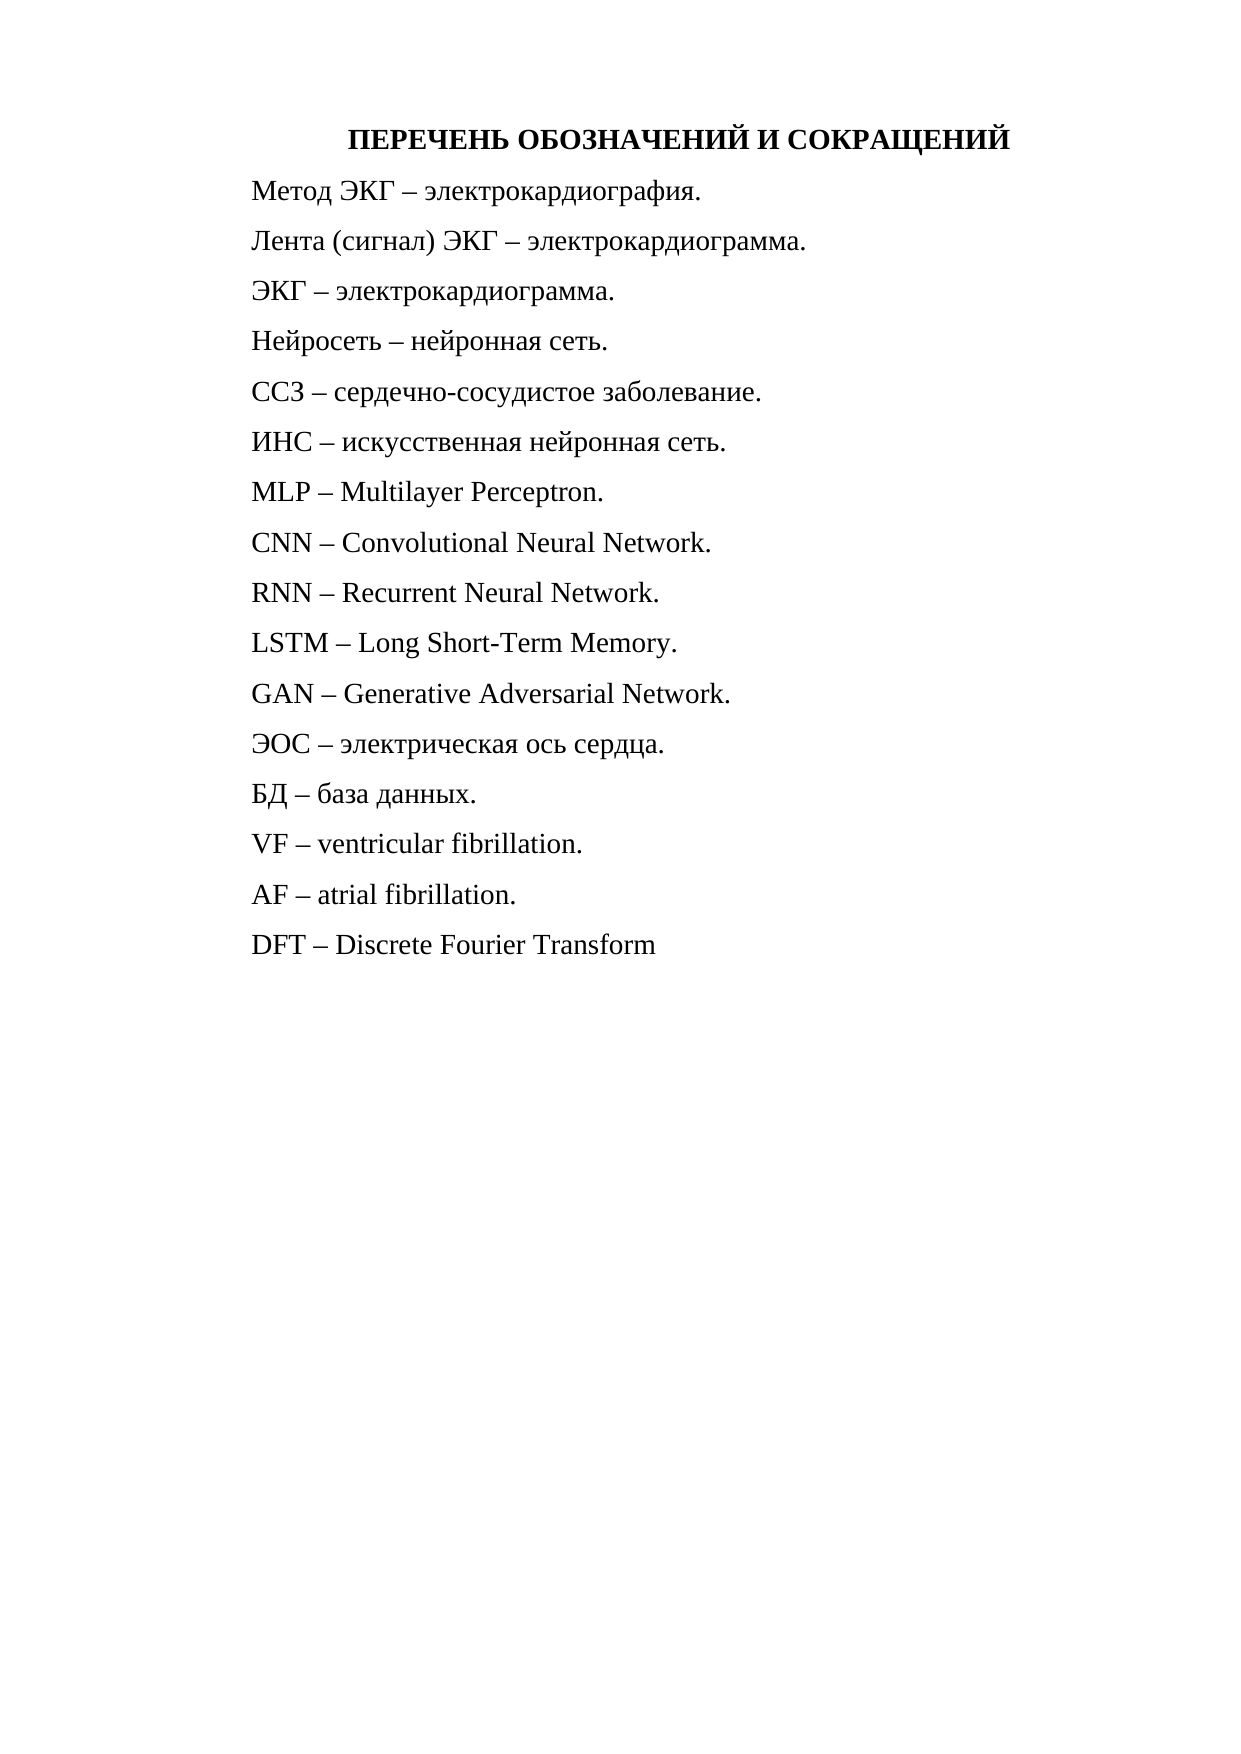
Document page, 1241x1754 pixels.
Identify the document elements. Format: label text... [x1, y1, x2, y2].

text ЭОС – электрическая ось сердца. [177, 726, 1181, 759]
text ИНС – искусственная нейронная сеть. [177, 424, 1181, 458]
text MLP – Multilayer Perceptron. [177, 474, 1181, 508]
text Метод ЭКГ – электрокардиография. [177, 173, 1181, 206]
text VF – ventricular fibrillation. [177, 827, 1181, 860]
text ССЗ – сердечно-сосудистое заболевание. [177, 374, 1181, 407]
text GAN – Generative Adversarial Network. [177, 676, 1181, 709]
text Лента (сигнал) ЭКГ – электрокардиограмма. [177, 223, 1181, 256]
text ЭКГ – электрокардиограмма. [177, 273, 1181, 307]
text DFT – Discrete Fourier Transform [177, 927, 1181, 961]
subtitle ПЕРЕЧЕНЬ ОБОЗНАЧЕНИЙ И СОКРАЩЕНИЙ [177, 122, 1181, 156]
text Нейросеть – нейронная сеть. [177, 323, 1181, 357]
text БД – база данных. [177, 776, 1181, 810]
text AF – atrial fibrillation. [177, 877, 1181, 911]
text LSTM – Long Short-Term Memory. [177, 625, 1181, 659]
text RNN – Recurrent Neural Network. [177, 575, 1181, 609]
text CNN – Convolutional Neural Network. [177, 525, 1181, 558]
